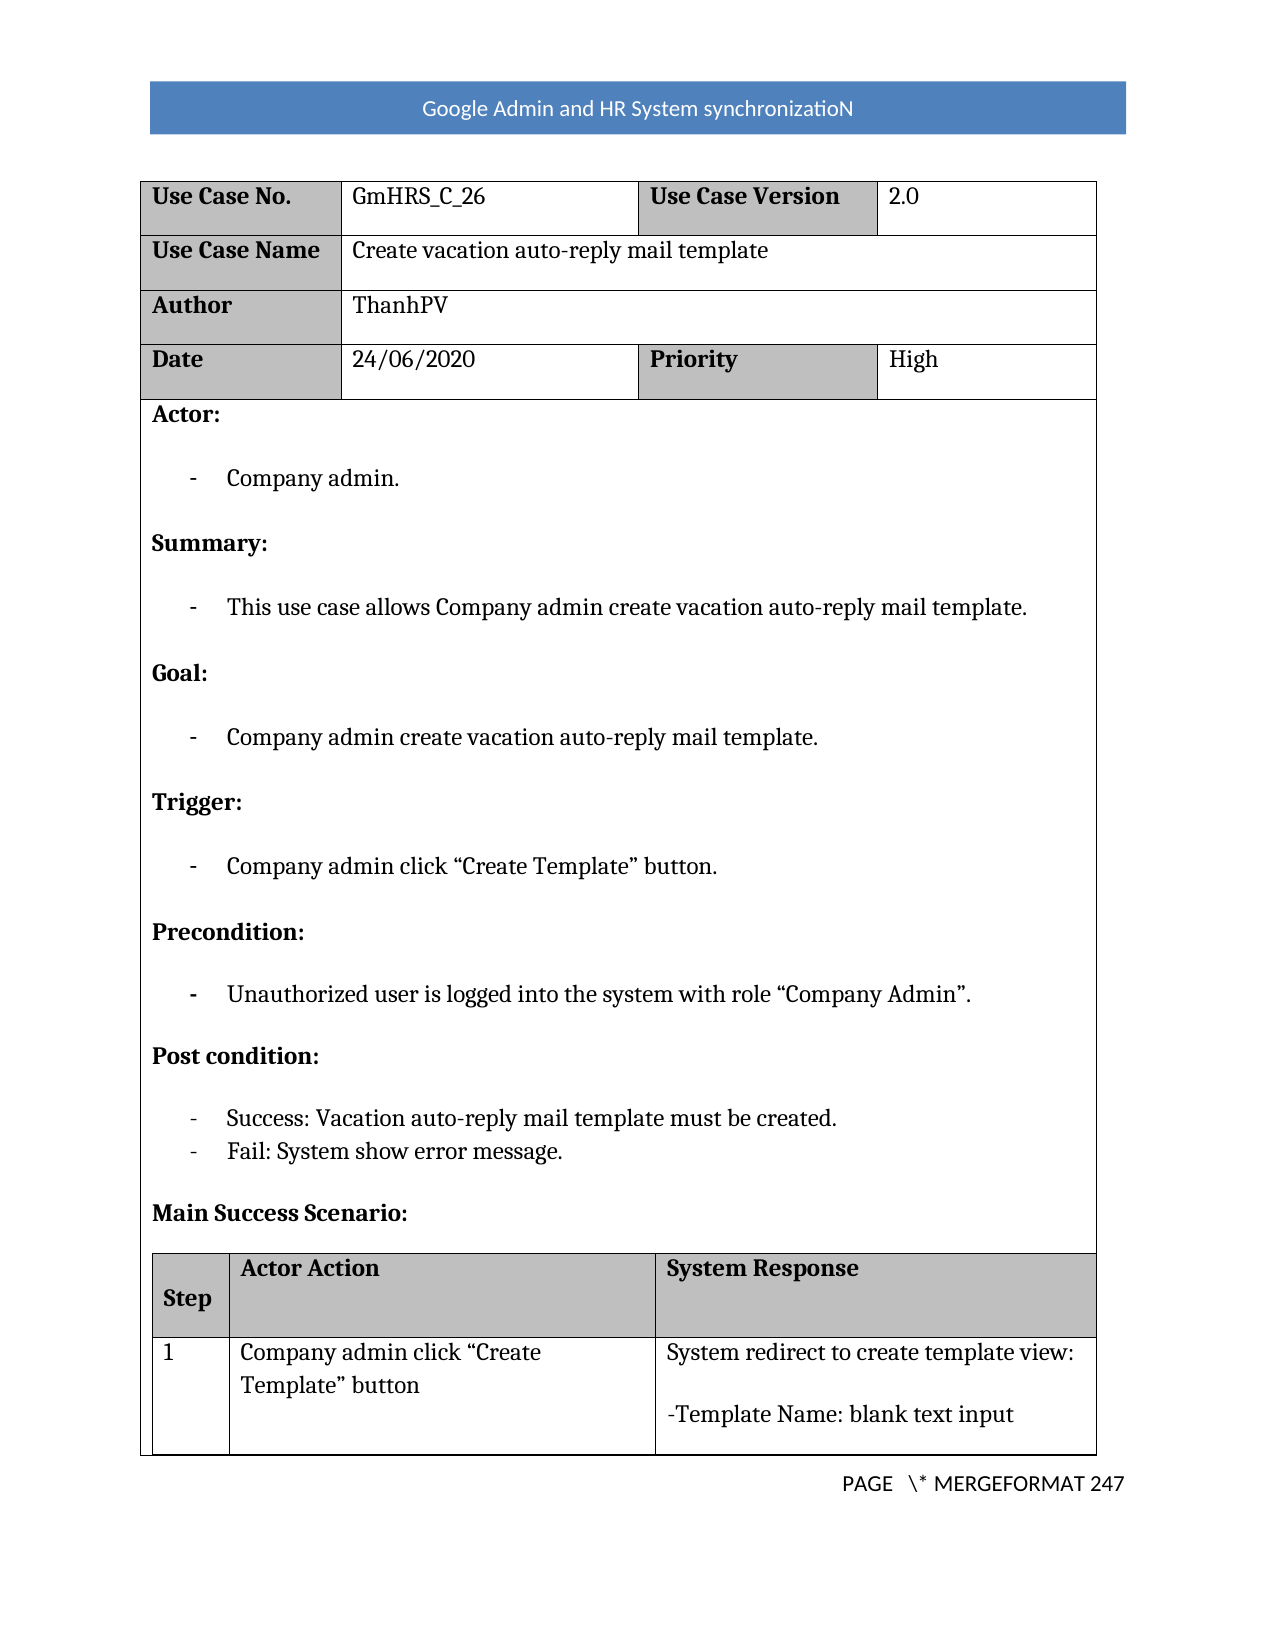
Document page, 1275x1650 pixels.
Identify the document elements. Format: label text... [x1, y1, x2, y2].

table_cell 2.0 [878, 182, 1096, 235]
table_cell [141, 400, 1096, 1454]
table_cell Create vacation auto-reply mail template [342, 236, 1096, 290]
table_cell Use Case Name [141, 236, 341, 290]
table_cell Use Case No. [141, 182, 341, 235]
table_cell Date [141, 345, 341, 399]
table_cell Author [141, 291, 341, 344]
table_cell Priority [639, 345, 877, 399]
table_cell GmHRS_C_26 [342, 182, 638, 235]
table_cell 24/06/2020 [342, 345, 638, 399]
table_cell High [878, 345, 1096, 399]
table_cell Use Case Version [639, 182, 877, 235]
table_cell ThanhPV [342, 291, 1096, 344]
